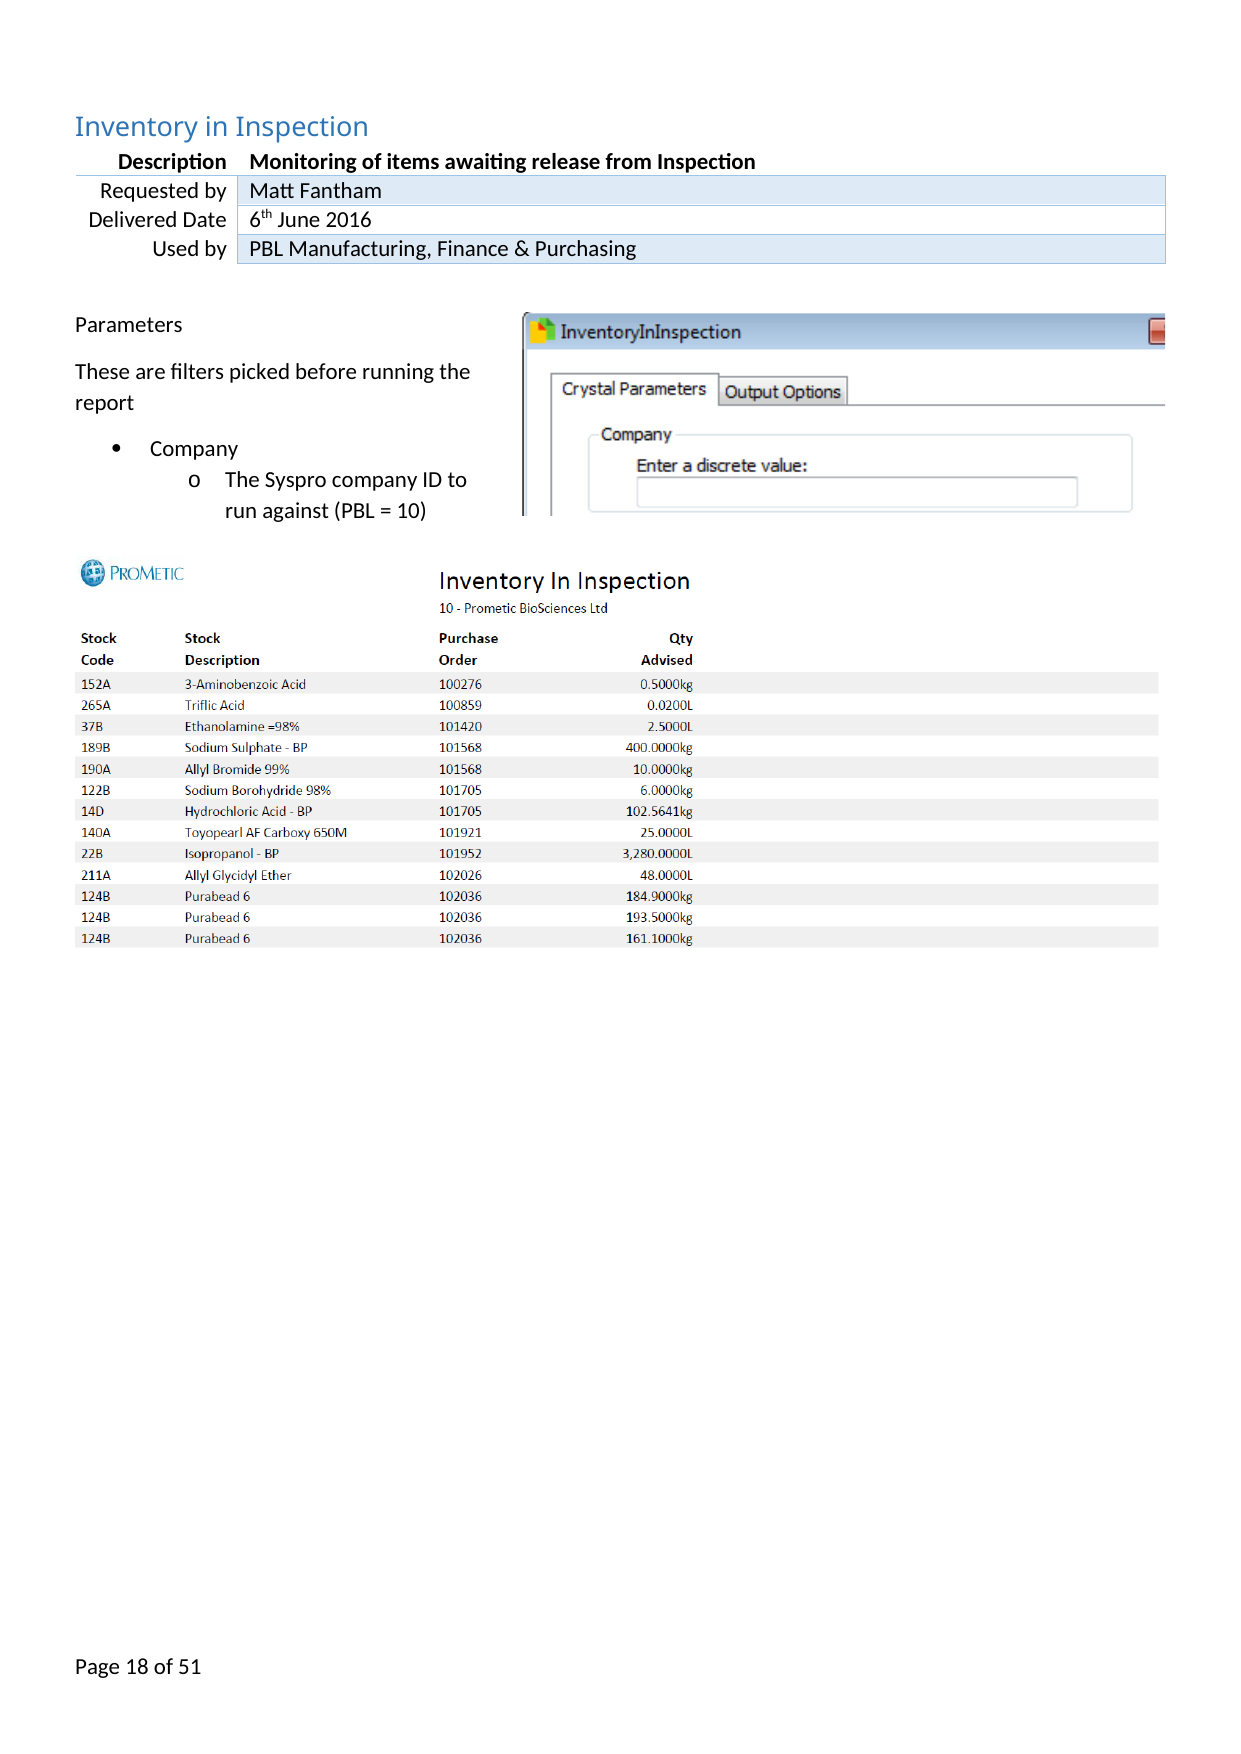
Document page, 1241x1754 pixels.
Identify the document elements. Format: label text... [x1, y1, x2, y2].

text Parameters [75, 311, 1165, 338]
picture [75, 542, 1166, 950]
subtitle Inventory in Inspection [75, 108, 1165, 144]
table_cell Requested by [76, 176, 237, 204]
table_cell Delivered Date [76, 205, 237, 233]
picture [521, 312, 1166, 516]
table_cell Matt Fantham [238, 176, 1165, 204]
table_cell 6th June 2016 [238, 206, 1165, 233]
table_cell PBL Manufacturing, Finance & Purchasing [238, 235, 1165, 263]
list Company [112, 434, 521, 462]
list The Syspro company ID to run against (PBL = 10) [187, 465, 1165, 524]
table_header Description [76, 148, 238, 175]
table_cell Used by [76, 234, 237, 263]
table_header Monitoring of items awaiting release from Inspection [238, 148, 1165, 175]
text These are filters picked before running the report [75, 357, 521, 416]
